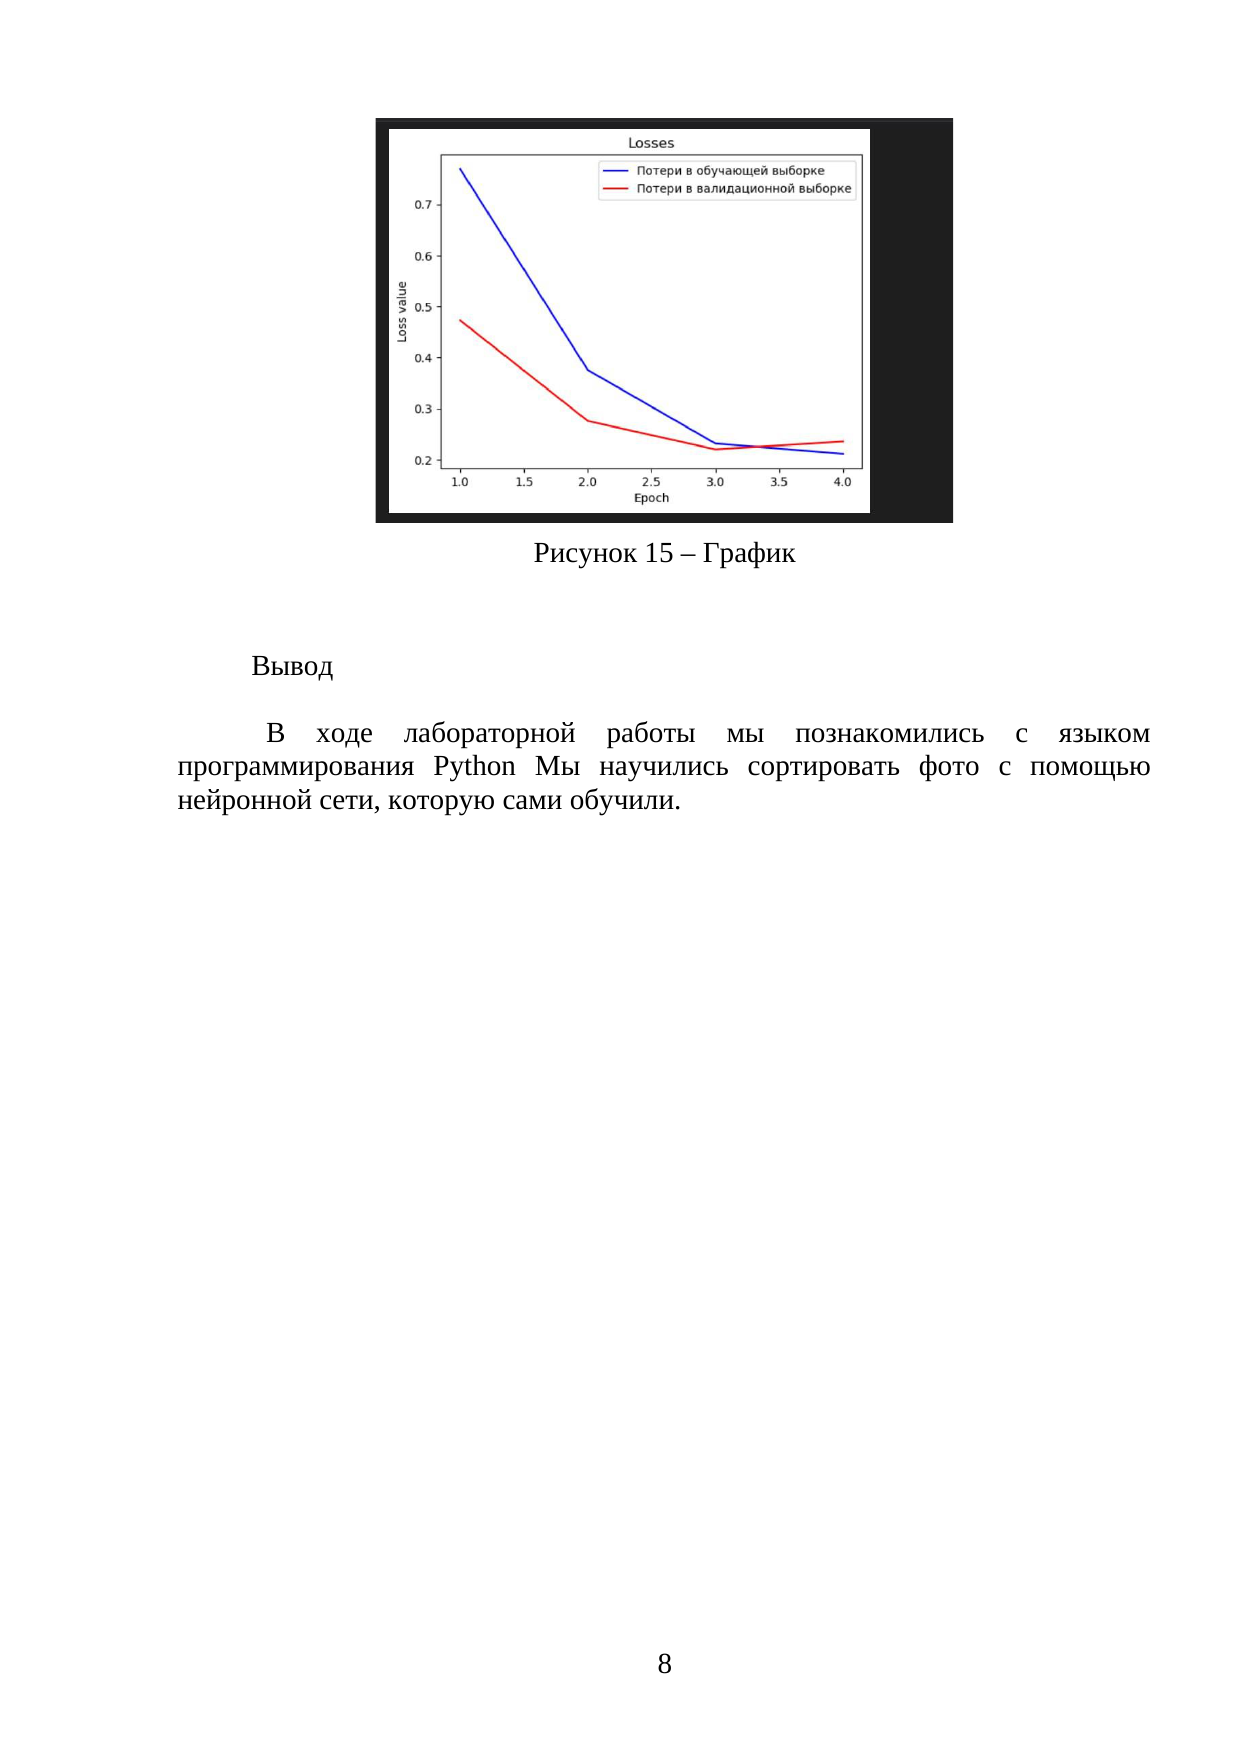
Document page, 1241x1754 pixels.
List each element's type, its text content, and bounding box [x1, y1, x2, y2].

text В ходе лабораторной работы мы познакомились с языком программирования Python Мы научились сортировать фото с помощью нейронной сети, которую сами обучили. [177, 715, 1152, 816]
picture [375, 118, 954, 523]
text Вывод [177, 648, 1152, 681]
text Рисунок 15 – График [177, 535, 1152, 568]
